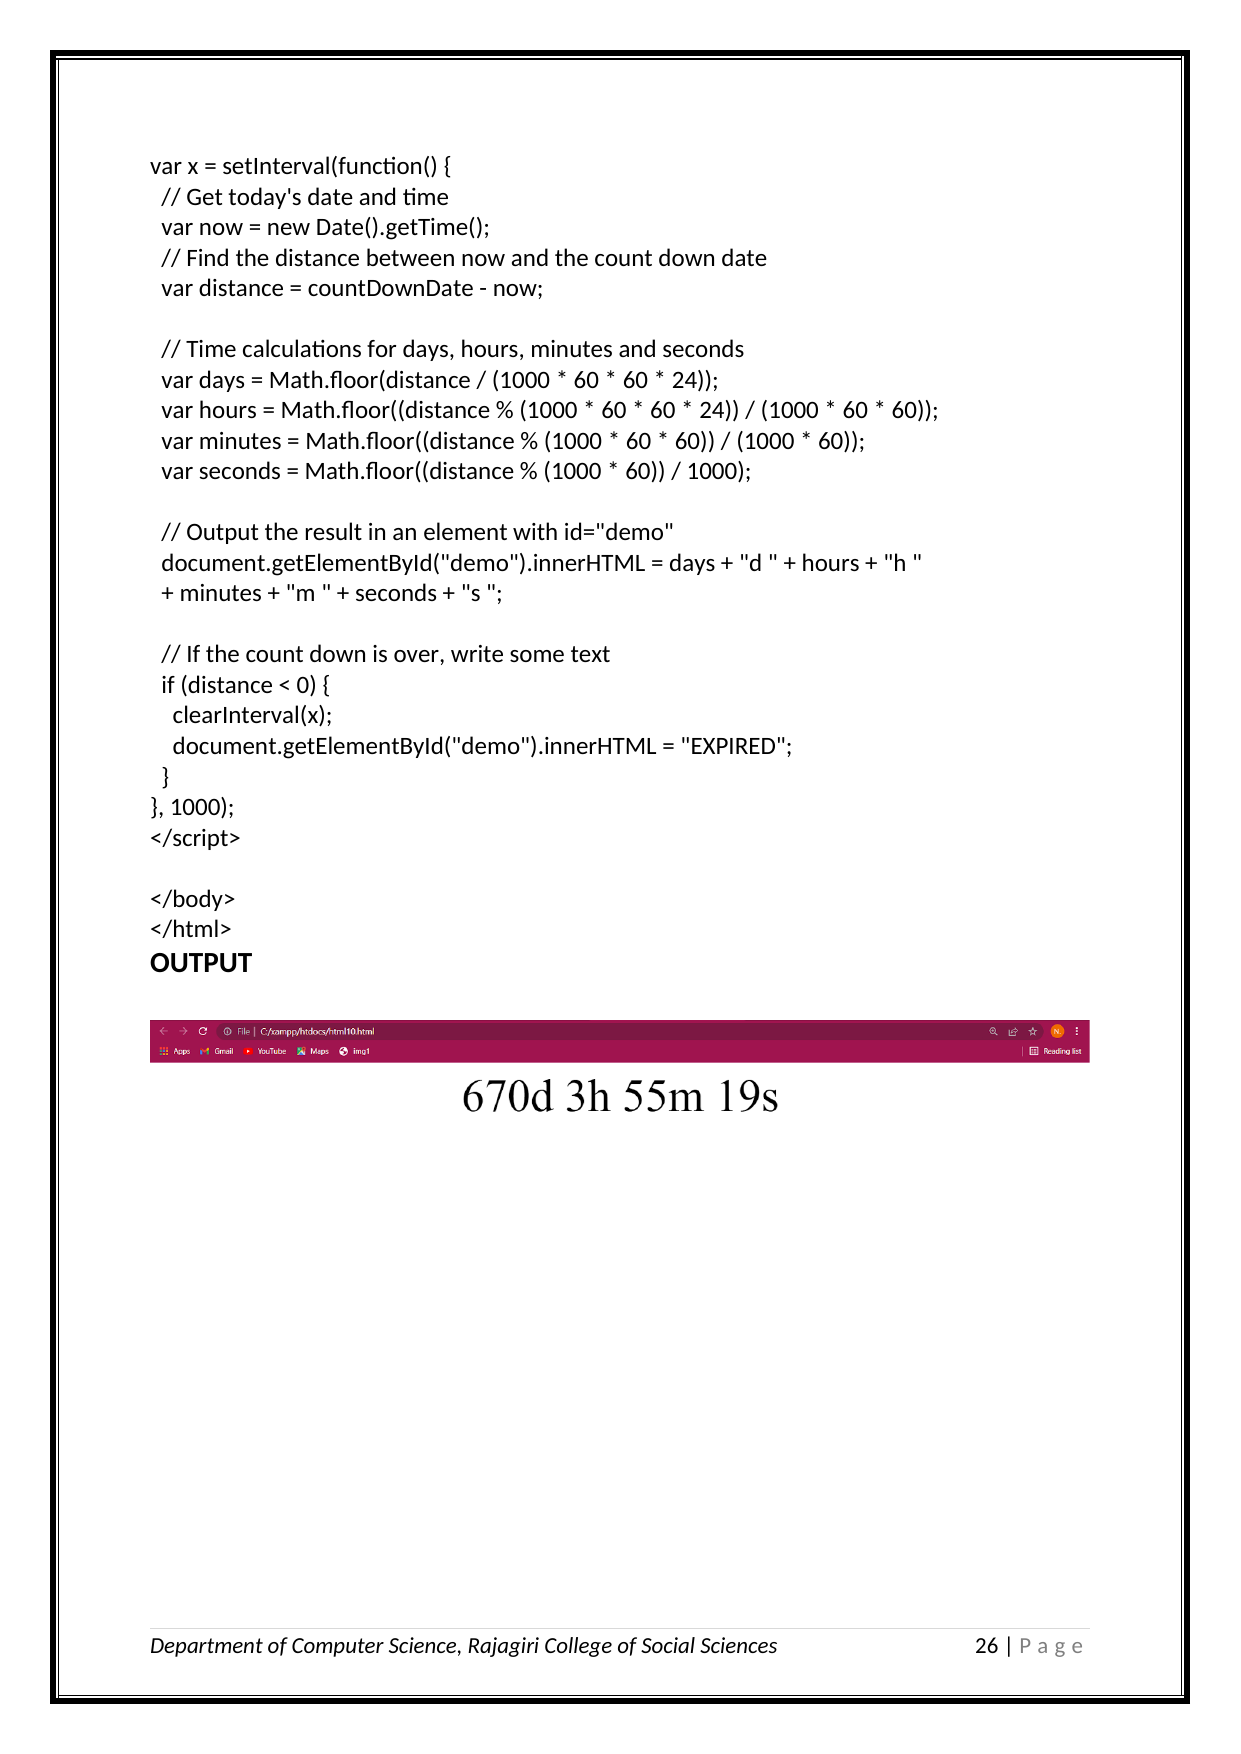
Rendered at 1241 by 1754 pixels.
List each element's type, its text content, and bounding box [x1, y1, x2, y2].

picture [150, 1020, 1090, 1503]
text if (distance < 0) { [150, 669, 1090, 699]
text var seconds = Math.floor((distance % (1000 * 60)) / 1000); [150, 455, 1090, 486]
text </html> [150, 913, 1090, 944]
text var hours = Math.floor((distance % (1000 * 60 * 60 * 24)) / (1000 * 60 * 60)); [150, 394, 1090, 425]
text var days = Math.floor(distance / (1000 * 60 * 60 * 24)); [150, 364, 1090, 394]
text }, 1000); [150, 791, 1090, 822]
text } [150, 761, 1090, 791]
text document.getElementById("demo").innerHTML = days + "d " + hours + "h " [150, 547, 1090, 577]
text // Get today's date and time [150, 181, 1090, 211]
text var minutes = Math.floor((distance % (1000 * 60 * 60)) / (1000 * 60)); [150, 425, 1090, 455]
text </body> [150, 883, 1090, 913]
text // Find the distance between now and the count down date [150, 242, 1090, 272]
text // If the count down is over, write some text [150, 638, 1090, 669]
text </script> [150, 822, 1090, 852]
text var now = new Date().getTime(); [150, 211, 1090, 242]
text var distance = countDownDate - now; [150, 272, 1090, 303]
text // Time calculations for days, hours, minutes and seconds [150, 333, 1090, 364]
text OUTPUT [150, 944, 1090, 979]
text // Output the result in an element with id="demo" [150, 516, 1090, 547]
text clearInterval(x); [150, 699, 1090, 730]
text document.getElementById("demo").innerHTML = "EXPIRED"; [150, 730, 1090, 761]
text + minutes + "m " + seconds + "s "; [150, 577, 1090, 608]
text var x = setInterval(function() { [150, 150, 1090, 181]
